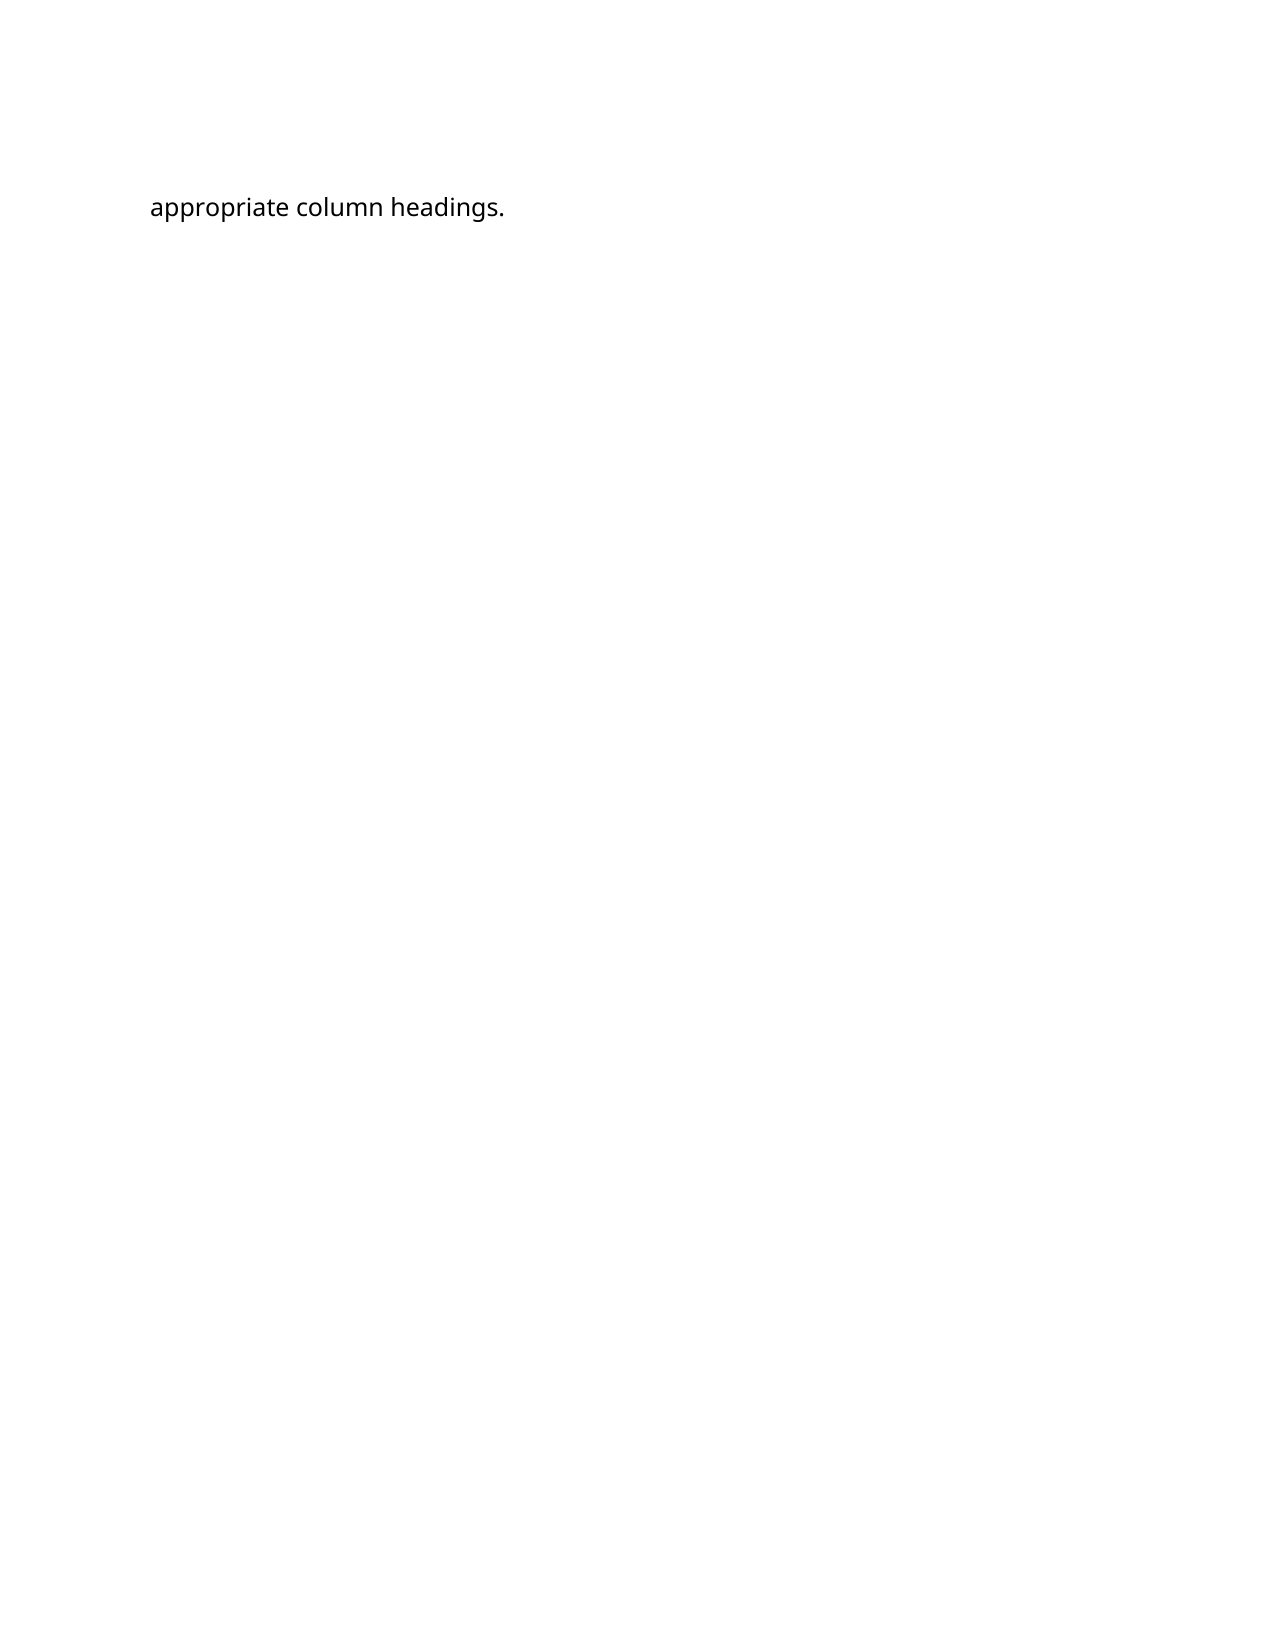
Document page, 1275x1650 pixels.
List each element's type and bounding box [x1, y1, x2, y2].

list [150, 189, 1047, 224]
